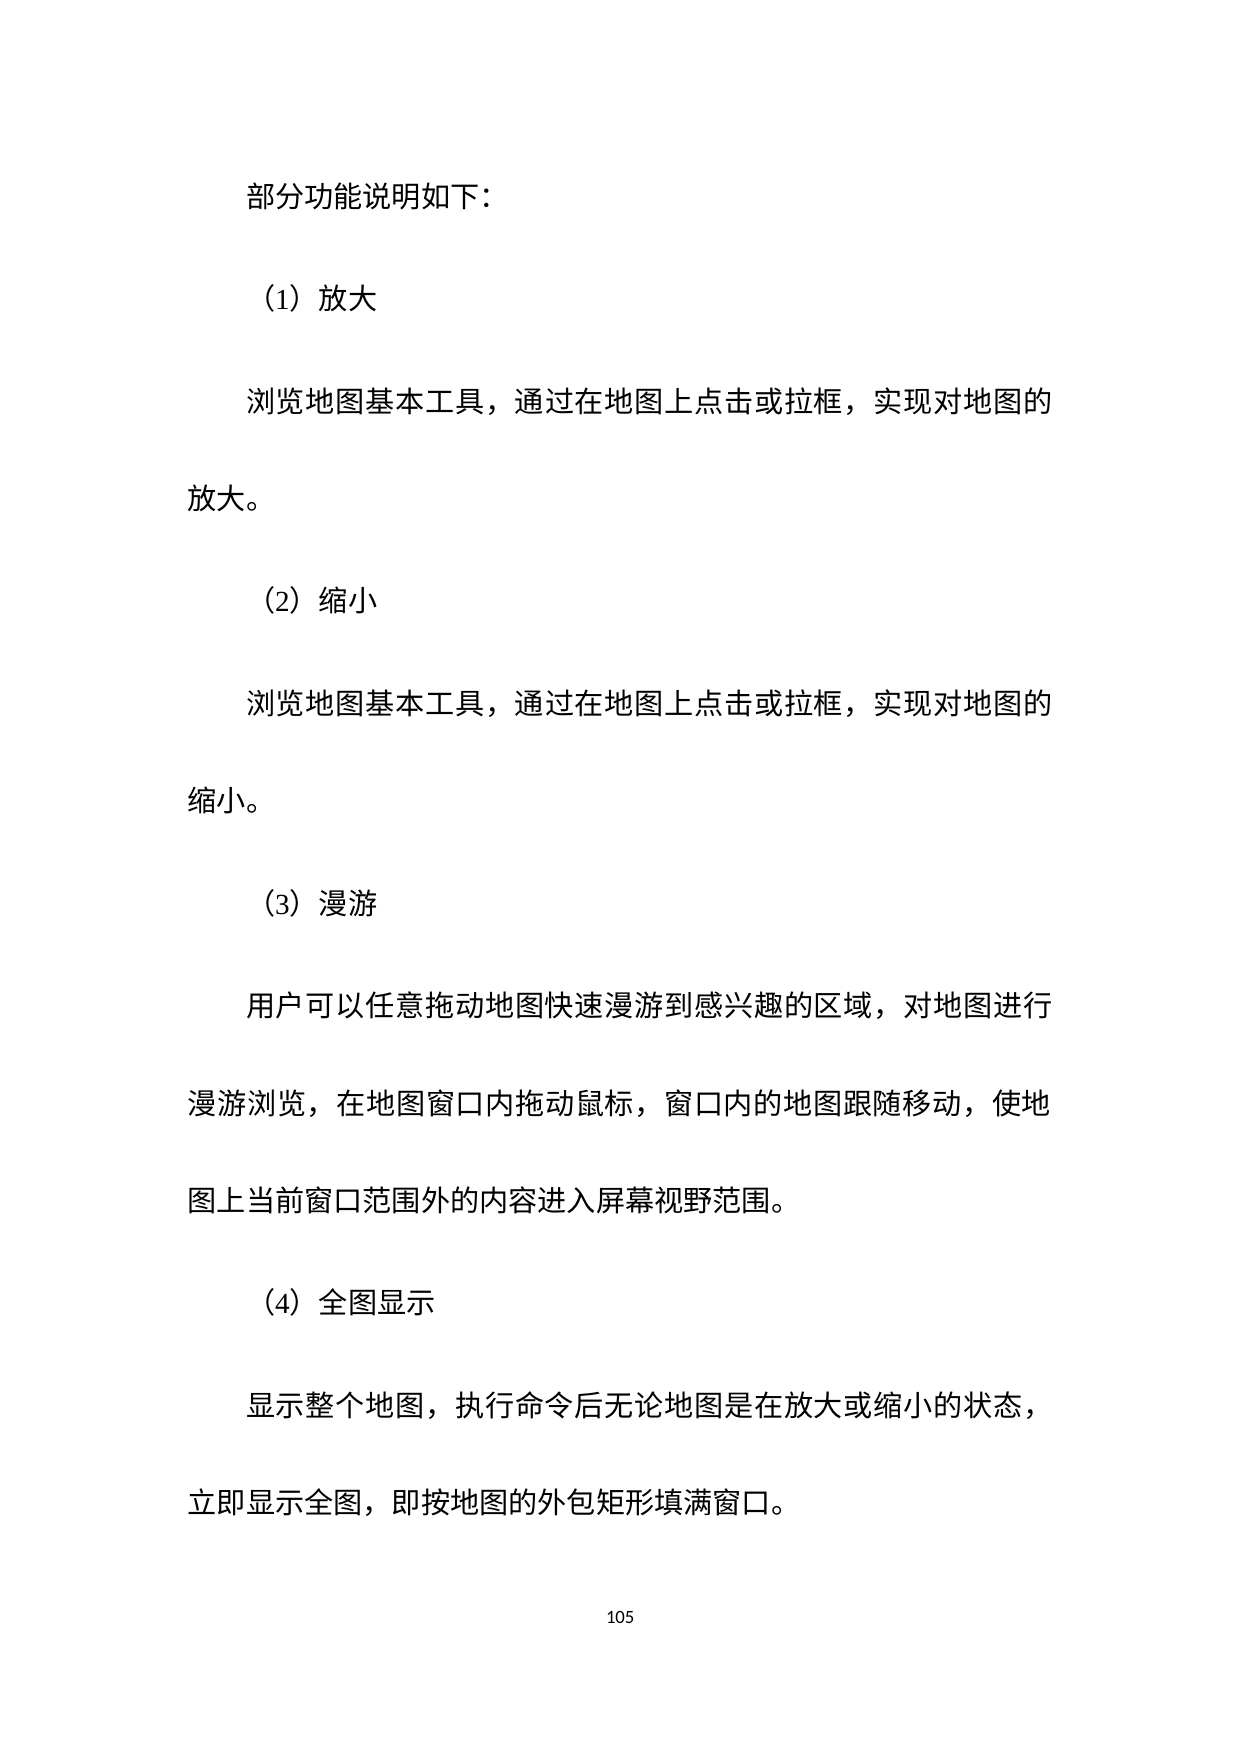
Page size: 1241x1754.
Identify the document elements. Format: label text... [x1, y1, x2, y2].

text （4）全图显示 [187, 1269, 1053, 1334]
text 部分功能说明如下： [187, 162, 1053, 227]
text 显示整个地图，执行命令后无论地图是在放大或缩小的状态，立即显示全图，即按地图的外包矩形填满窗口。 [187, 1371, 1053, 1534]
text （1）放大 [187, 264, 1053, 329]
text （2）缩小 [187, 567, 1053, 632]
text 浏览地图基本工具，通过在地图上点击或拉框，实现对地图的放大。 [187, 367, 1053, 529]
text 浏览地图基本工具，通过在地图上点击或拉框，实现对地图的缩小。 [187, 669, 1053, 832]
text （3）漫游 [187, 869, 1053, 934]
text 用户可以任意拖动地图快速漫游到感兴趣的区域，对地图进行漫游浏览，在地图窗口内拖动鼠标，窗口内的地图跟随移动，使地图上当前窗口范围外的内容进入屏幕视野范围。 [187, 971, 1053, 1231]
